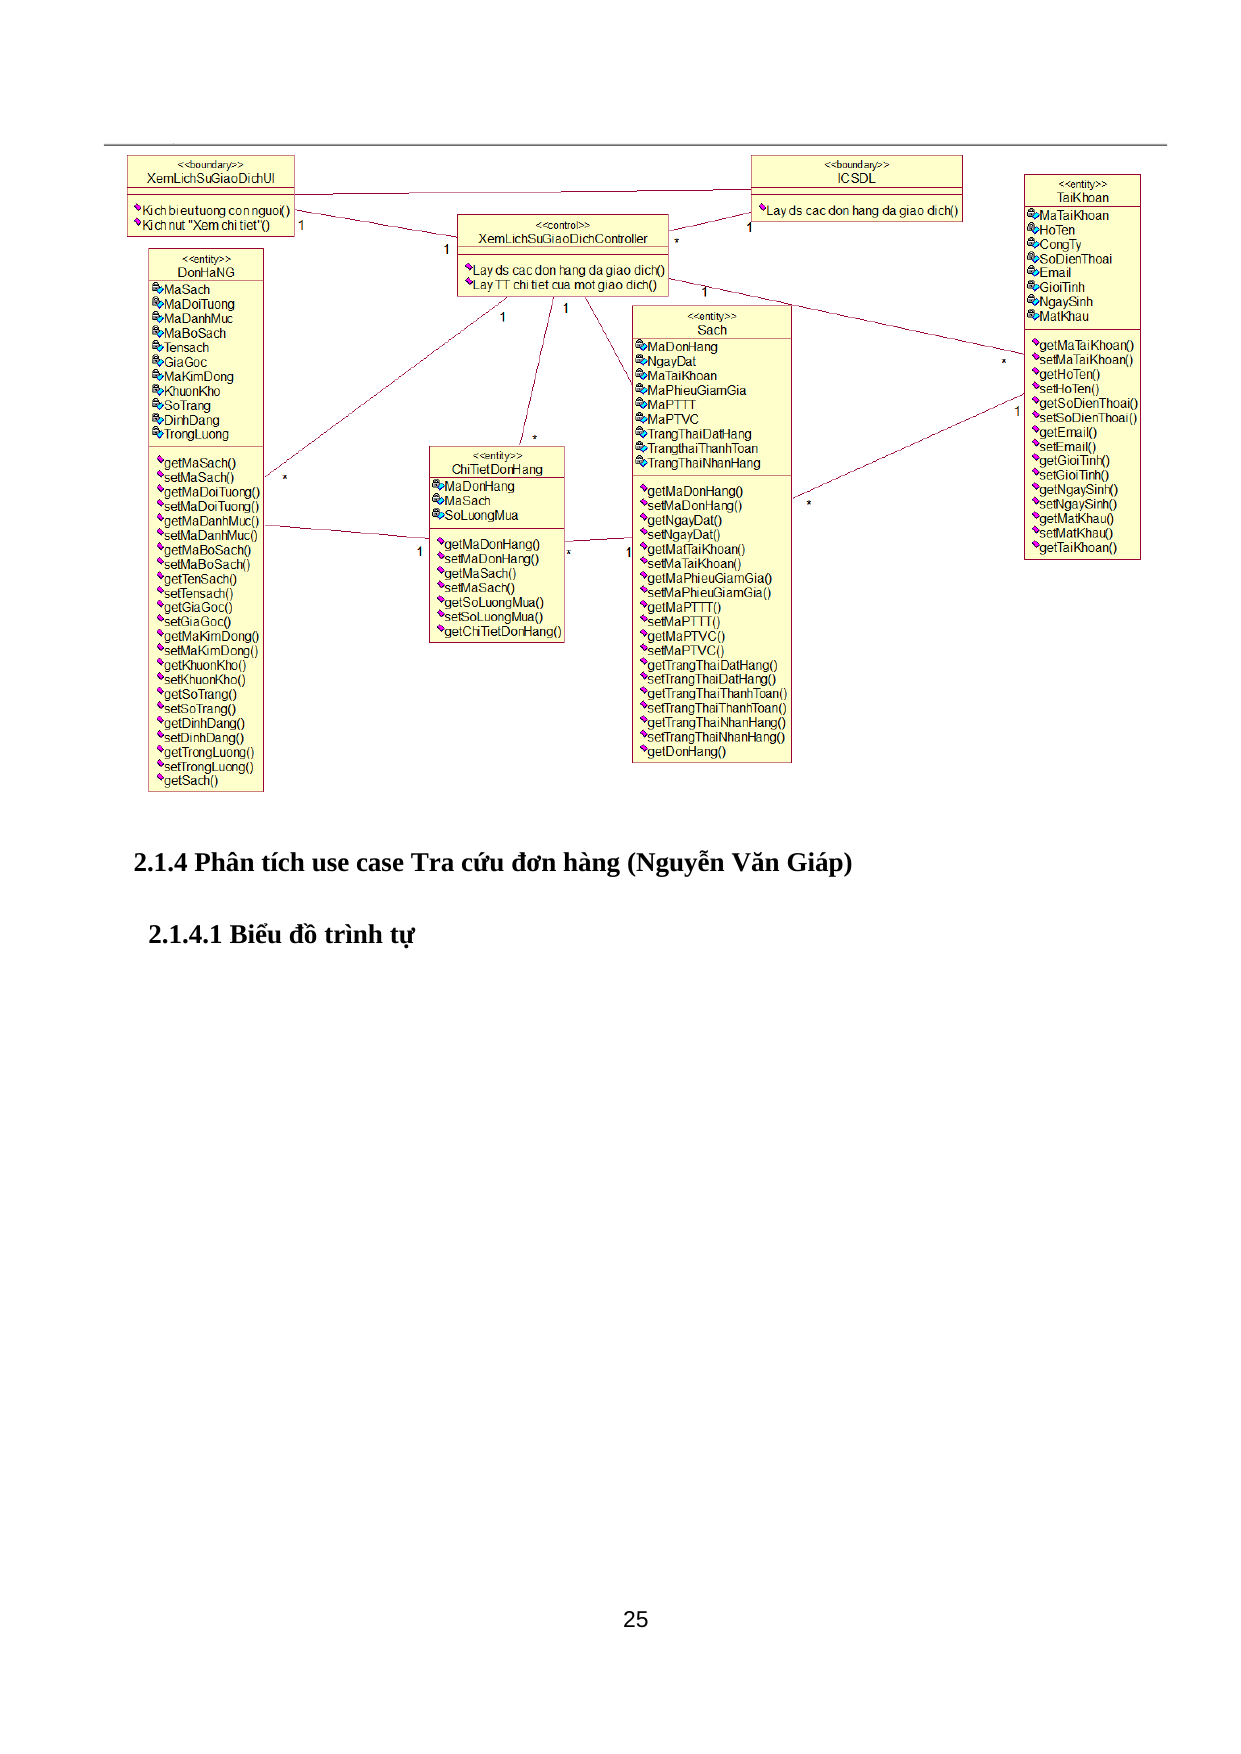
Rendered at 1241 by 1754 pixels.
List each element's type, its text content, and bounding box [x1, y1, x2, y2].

picture [103, 143, 1168, 808]
text 2.1.4.1 Biểu đồ trình tự [104, 918, 1167, 949]
subtitle 2.1.4 Phân tích use case Tra cứu đơn hàng (Nguyễn Văn Giáp) [104, 846, 1167, 877]
